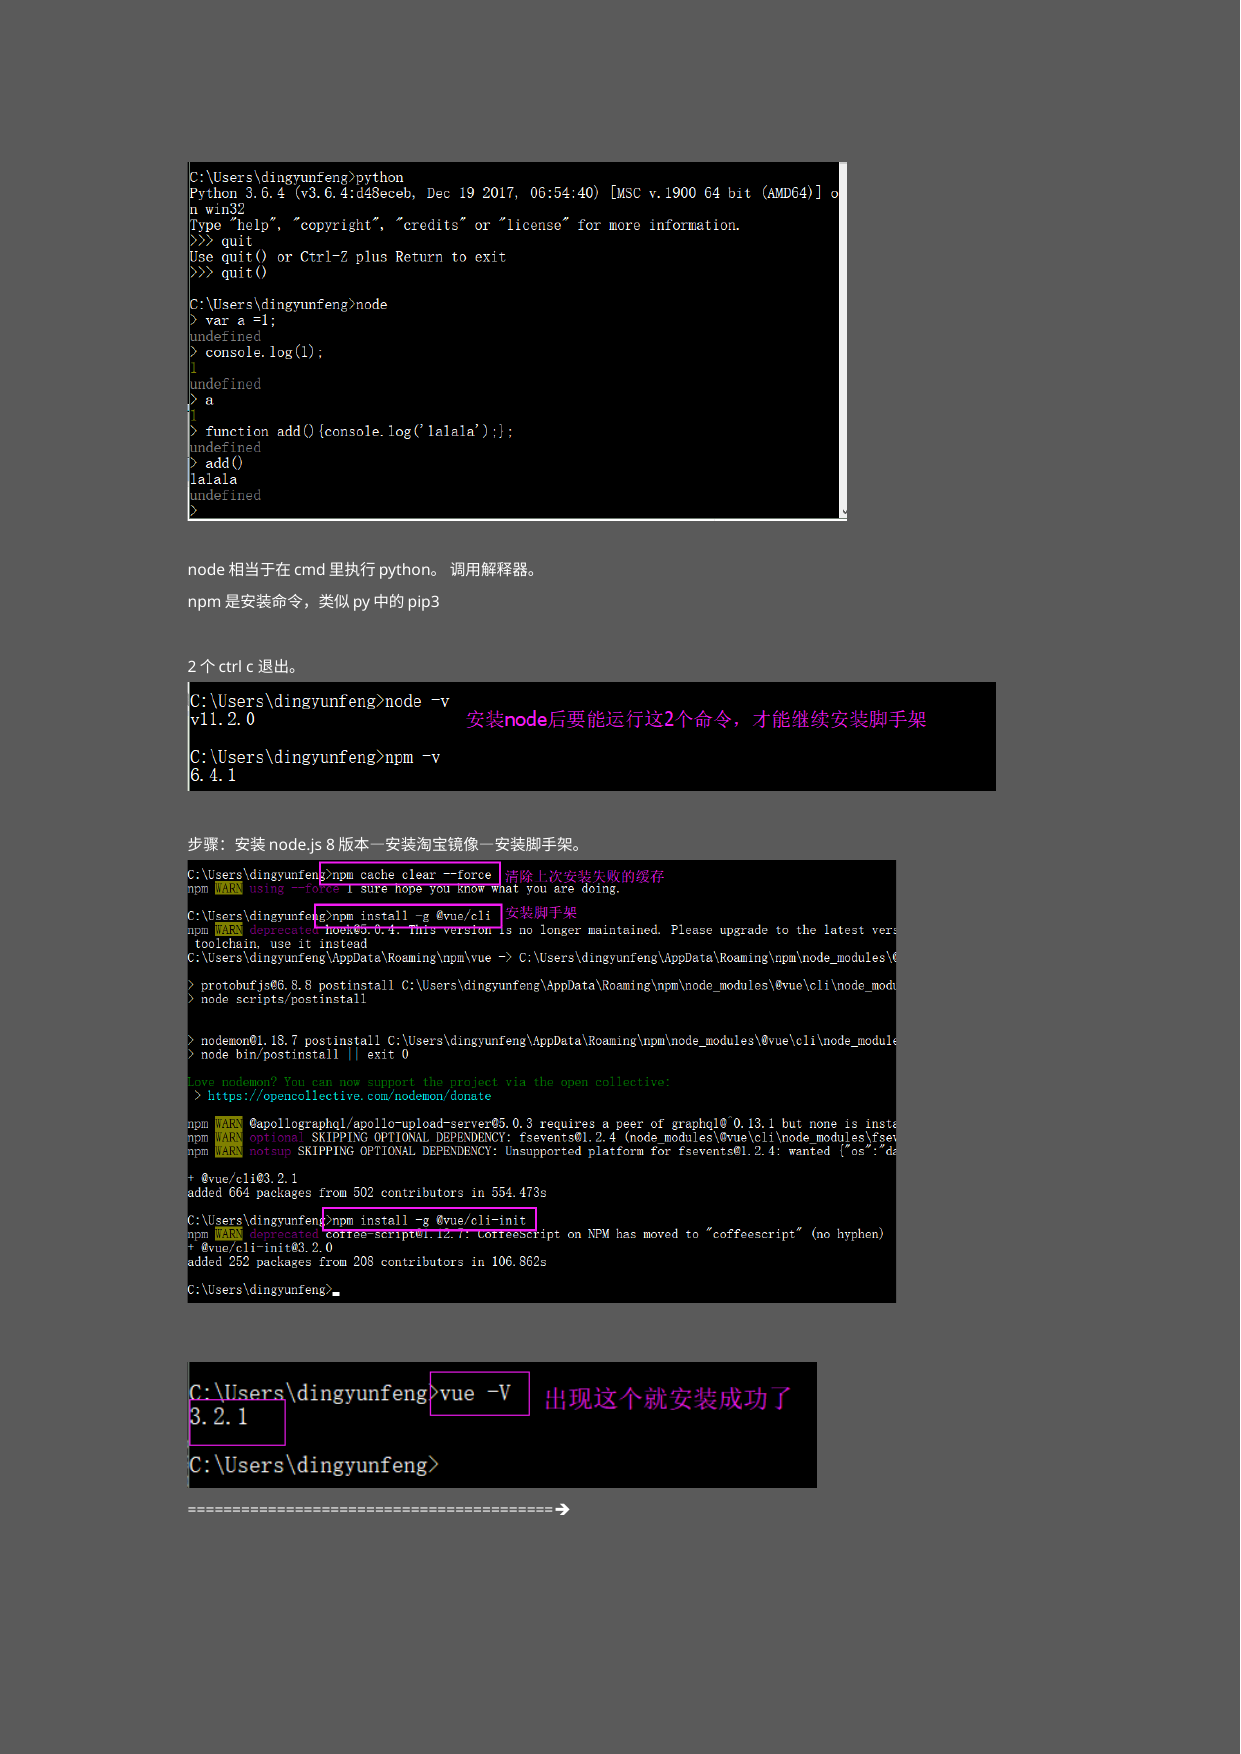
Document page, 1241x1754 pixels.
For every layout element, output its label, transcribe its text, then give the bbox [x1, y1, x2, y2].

picture [187, 162, 847, 521]
picture [187, 682, 996, 791]
picture [187, 860, 897, 1303]
text 2个ctrl c 退出。 [187, 649, 1053, 682]
text node相当于在cmd里执行python。 调用解释器。 [187, 552, 1053, 584]
picture [187, 1362, 817, 1488]
text ========================================= [187, 1493, 1053, 1525]
text npm是安装命令，类似py中的pip3 [187, 584, 1053, 617]
text 步骤：安装node.js 8版本—安装淘宝镜像—安装脚手架。 [187, 827, 1053, 860]
